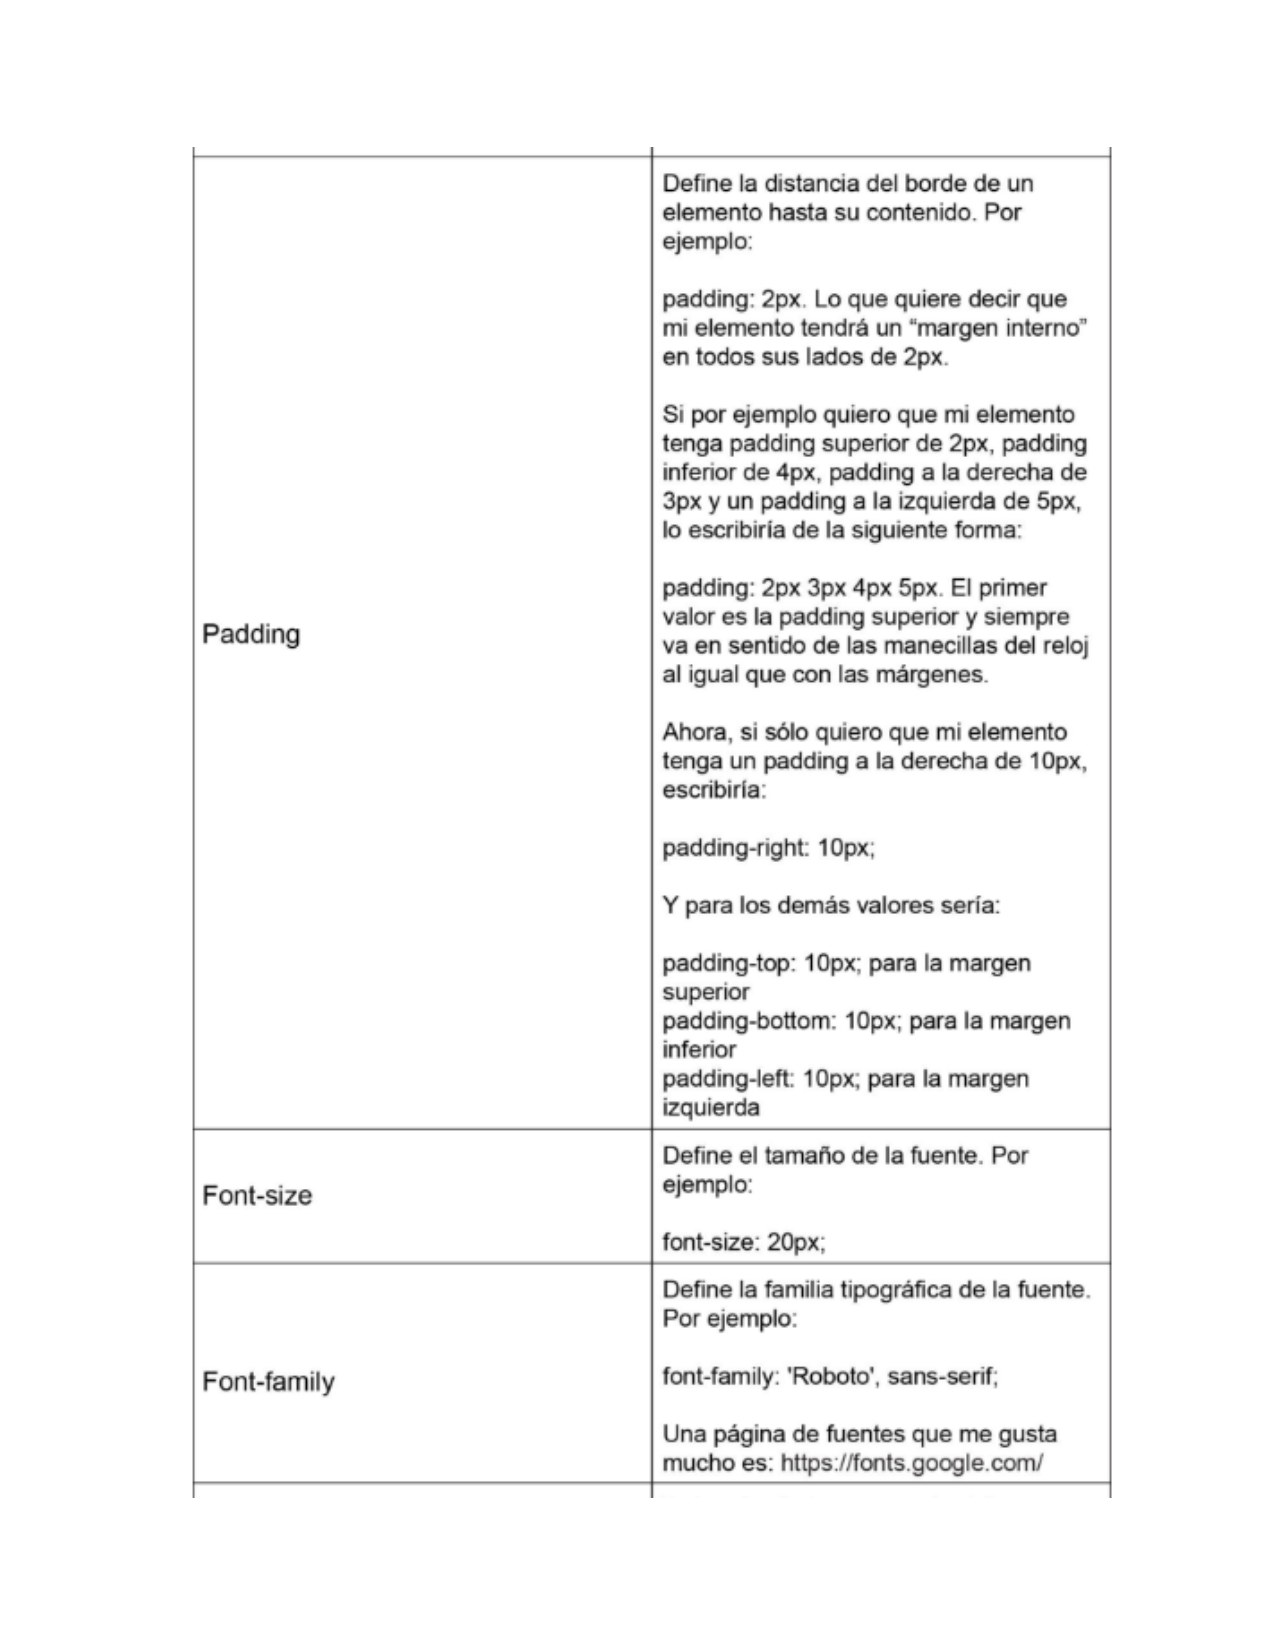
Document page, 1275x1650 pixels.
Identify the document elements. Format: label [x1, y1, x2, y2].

picture [177, 147, 1128, 1498]
